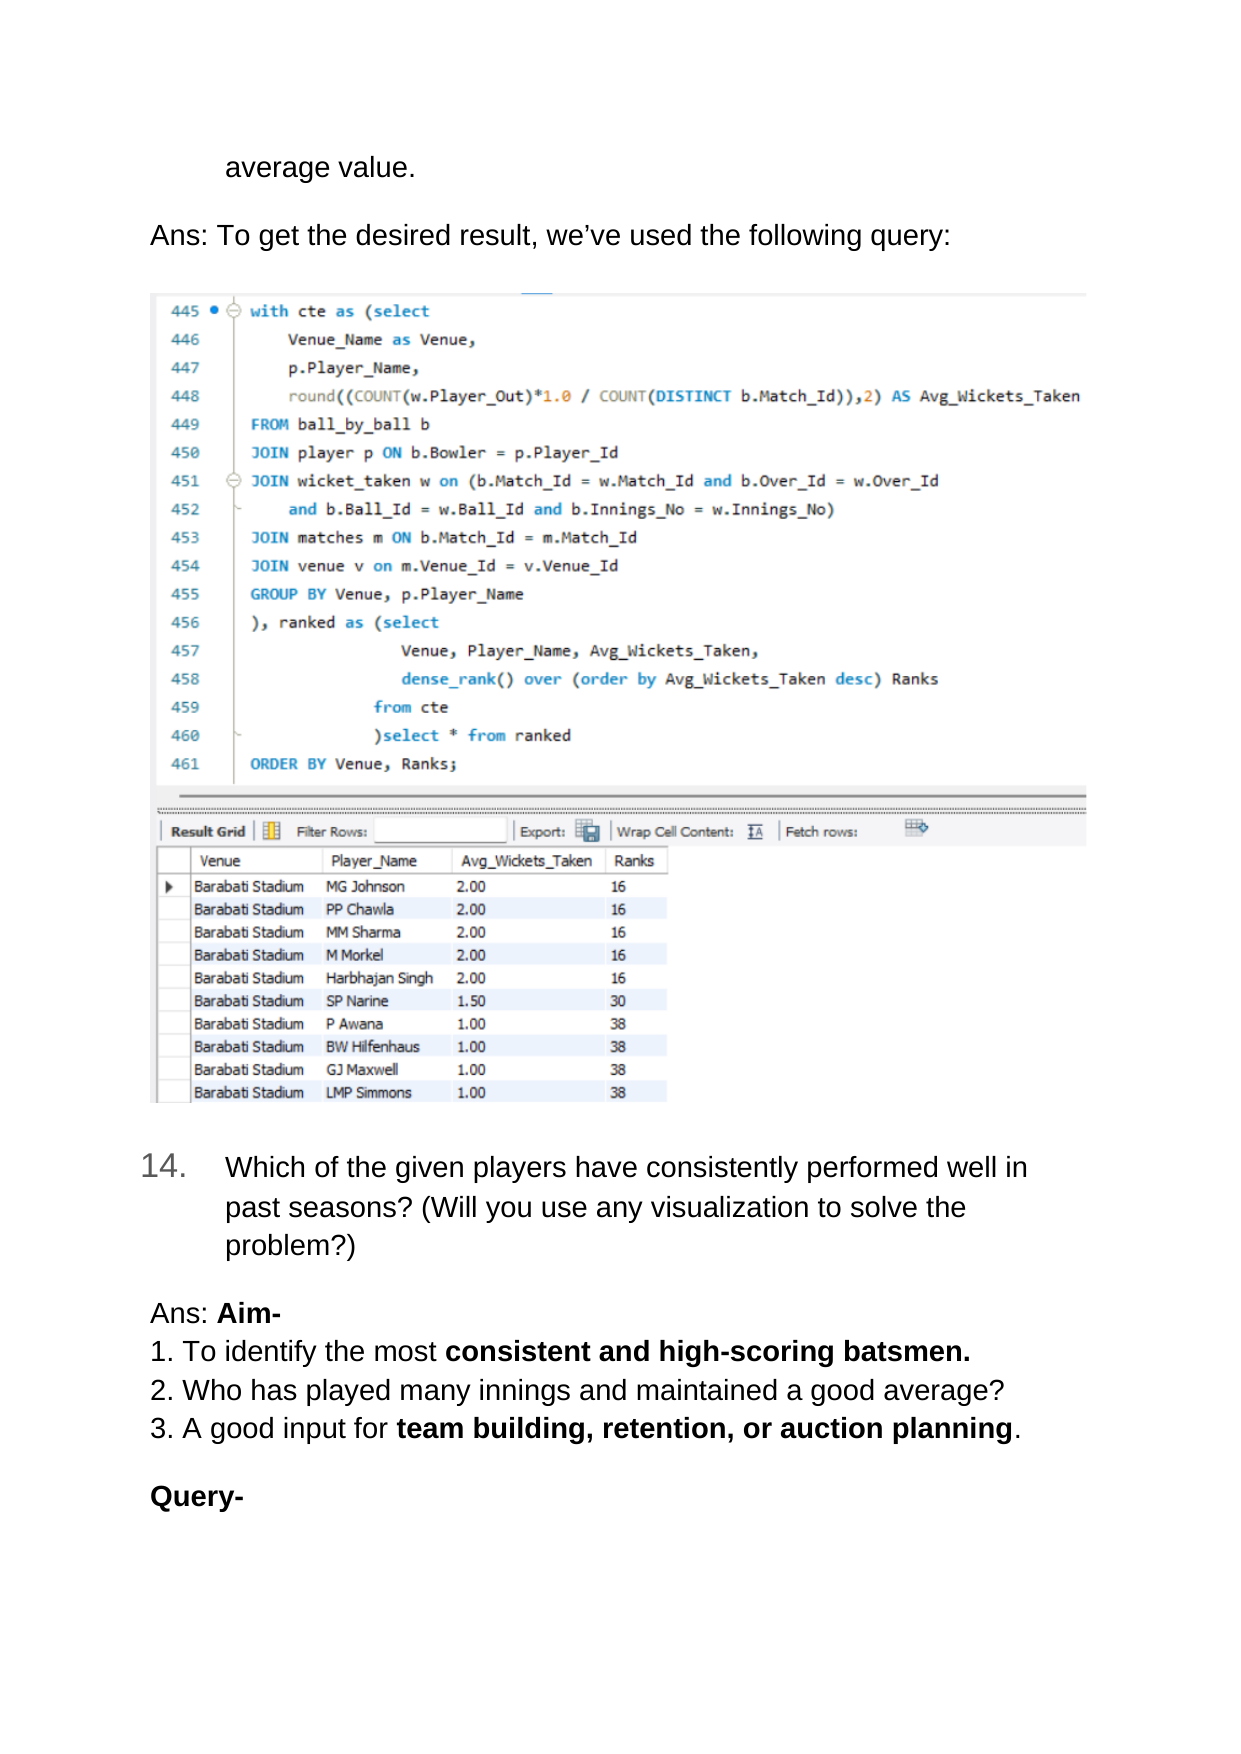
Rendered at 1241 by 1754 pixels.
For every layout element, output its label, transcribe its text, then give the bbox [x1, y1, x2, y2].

text Ans: Aim- 1. To identify the most consistent and high-scoring batsmen. 2. Who has played many innings and maintained a good average? 3. A good input for team building, retention, or auction planning. [150, 1296, 1090, 1475]
text Query- Visuals- Aim- Identifying the consistent and impactful bowlers by analysing total wickets and average wickets per match. We'll focus on those with over 30 innings and more than 55 wickets, using historical data. This analysis will help evaluate bowling strength and guide our retention or release strategy before the auctions. [150, 1479, 1090, 1551]
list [187, 150, 1090, 214]
list Which of the given players have consistently performed well in past seasons? (Will you use any visualization to solve the problem?) [187, 1145, 1090, 1292]
picture [150, 293, 1087, 1103]
